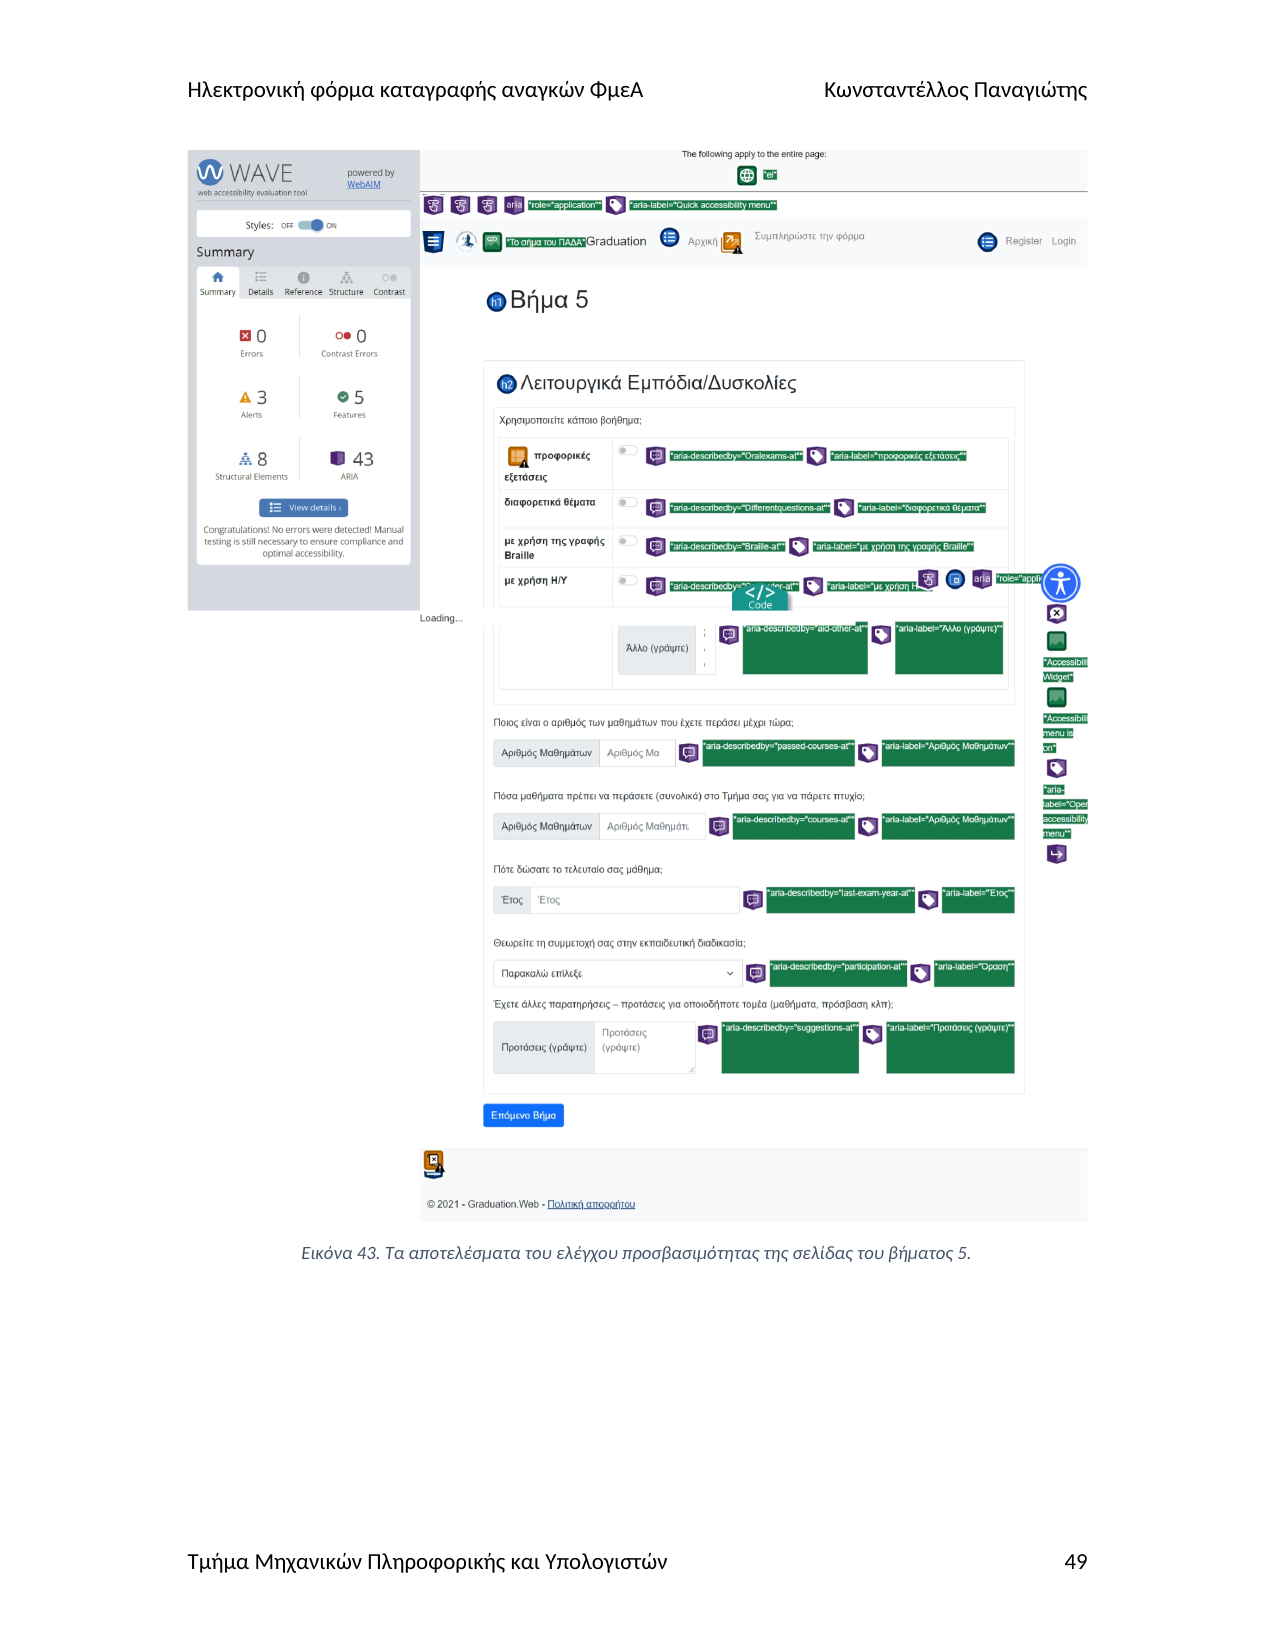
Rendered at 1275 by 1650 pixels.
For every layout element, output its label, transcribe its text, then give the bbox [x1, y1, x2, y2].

text Εικόνα 43. Τα αποτελέσματα του ελέγχου προσβασιμότητας της σελίδας του βήματος 5. [187, 1241, 1087, 1264]
picture [187, 150, 1088, 1222]
